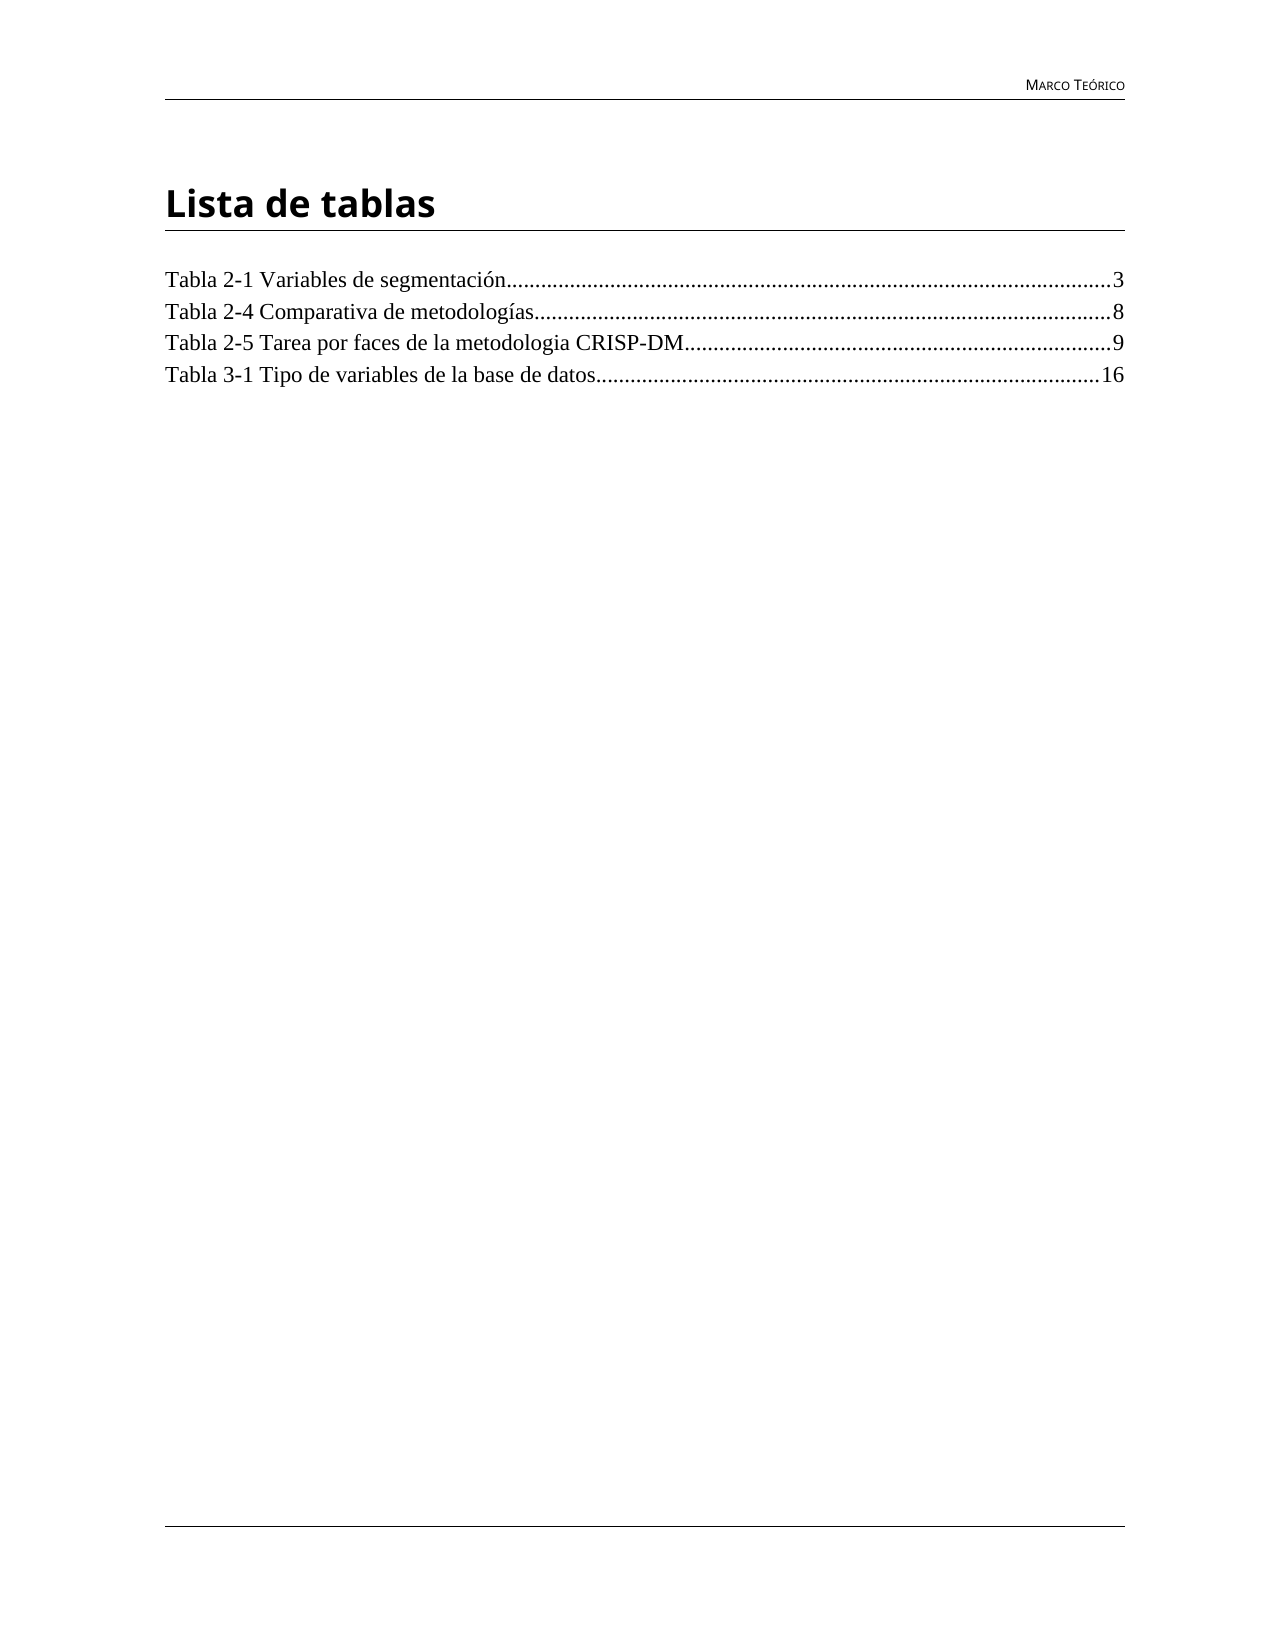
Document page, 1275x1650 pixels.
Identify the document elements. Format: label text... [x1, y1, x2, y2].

text Tabla 2-5 Tarea por faces de la metodologia CRISP-DM 9 [165, 329, 1125, 356]
text Tabla 2-4 Comparativa de metodologías 8 [165, 298, 1125, 324]
text Tabla 2-1 Variables de segmentación 3 [165, 266, 1125, 293]
text Tabla 3-1 Tipo de variables de la base de datos 16 [165, 361, 1125, 387]
text Lista de tablas [165, 177, 1125, 230]
